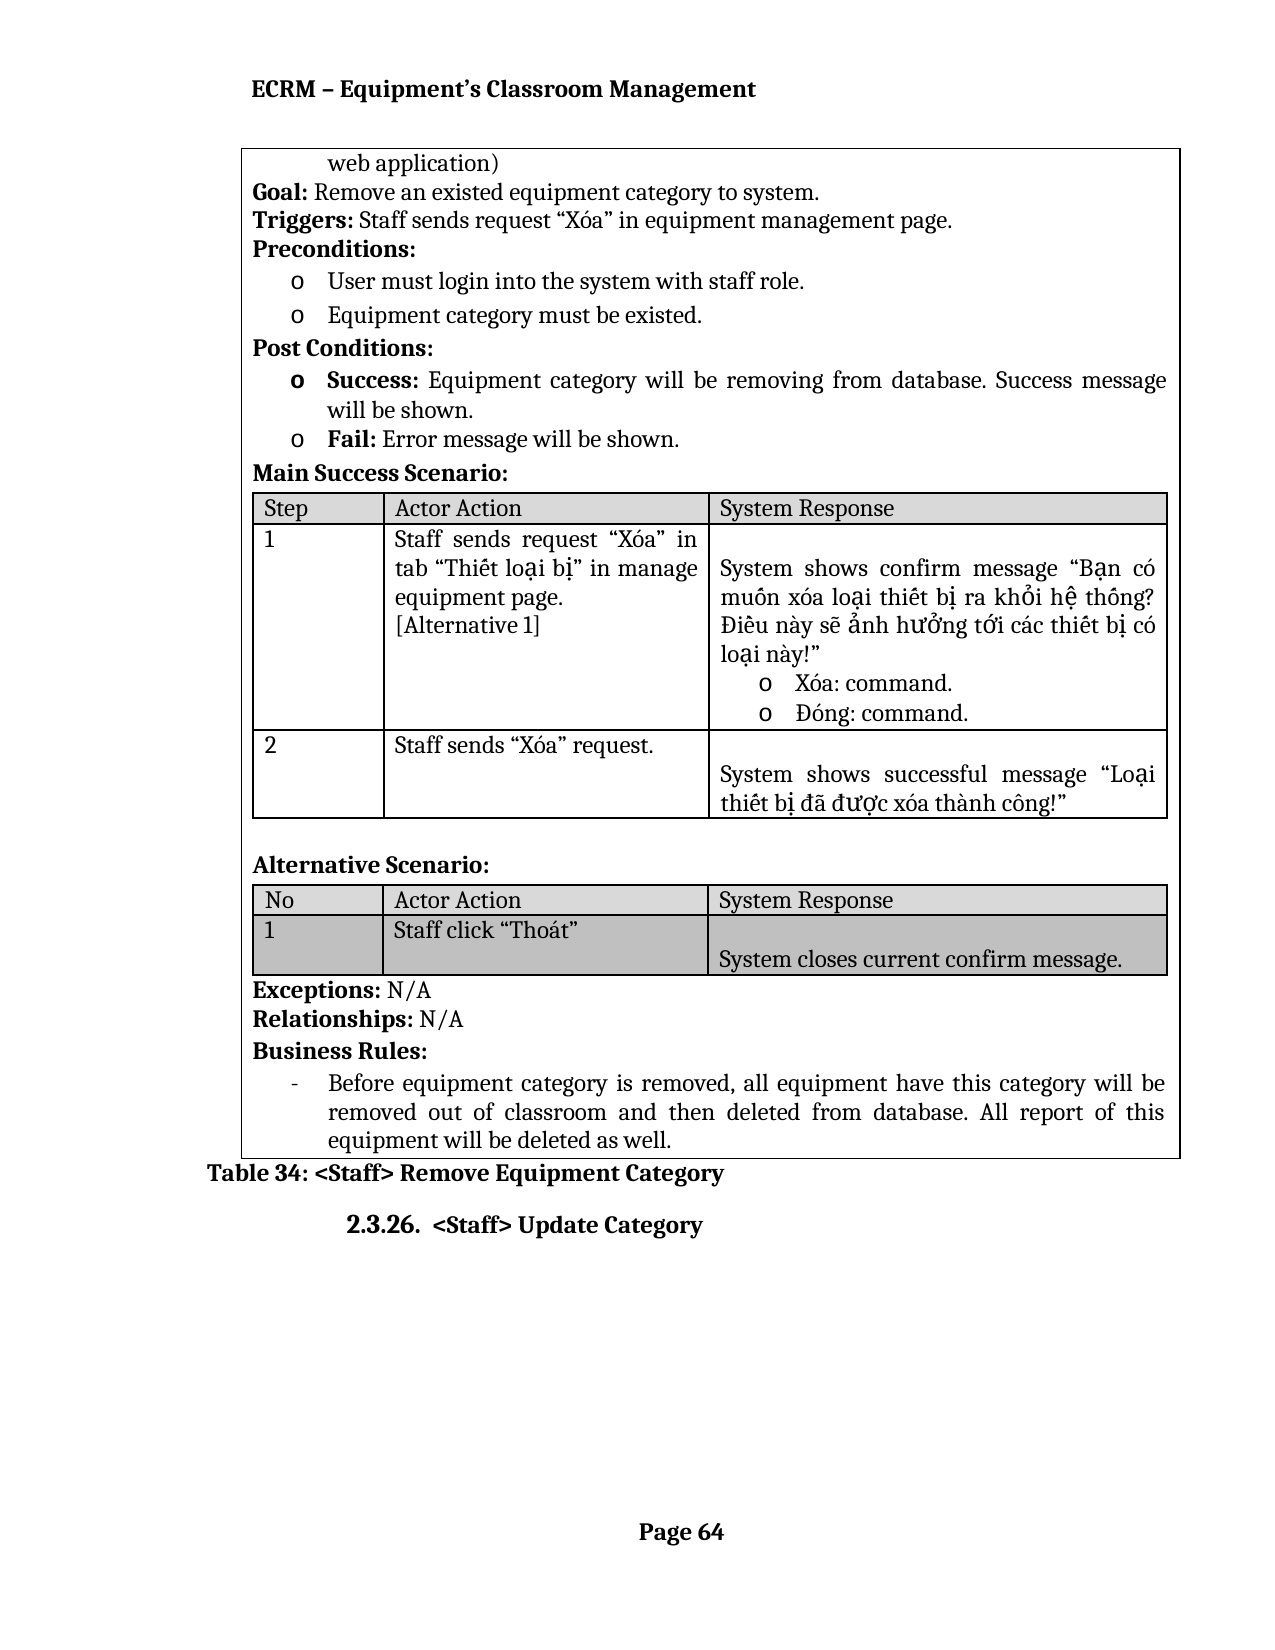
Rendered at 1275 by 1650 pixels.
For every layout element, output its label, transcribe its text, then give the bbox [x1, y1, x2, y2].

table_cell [242, 149, 1179, 1158]
list <Staff> Update Category [346, 1209, 1157, 1240]
